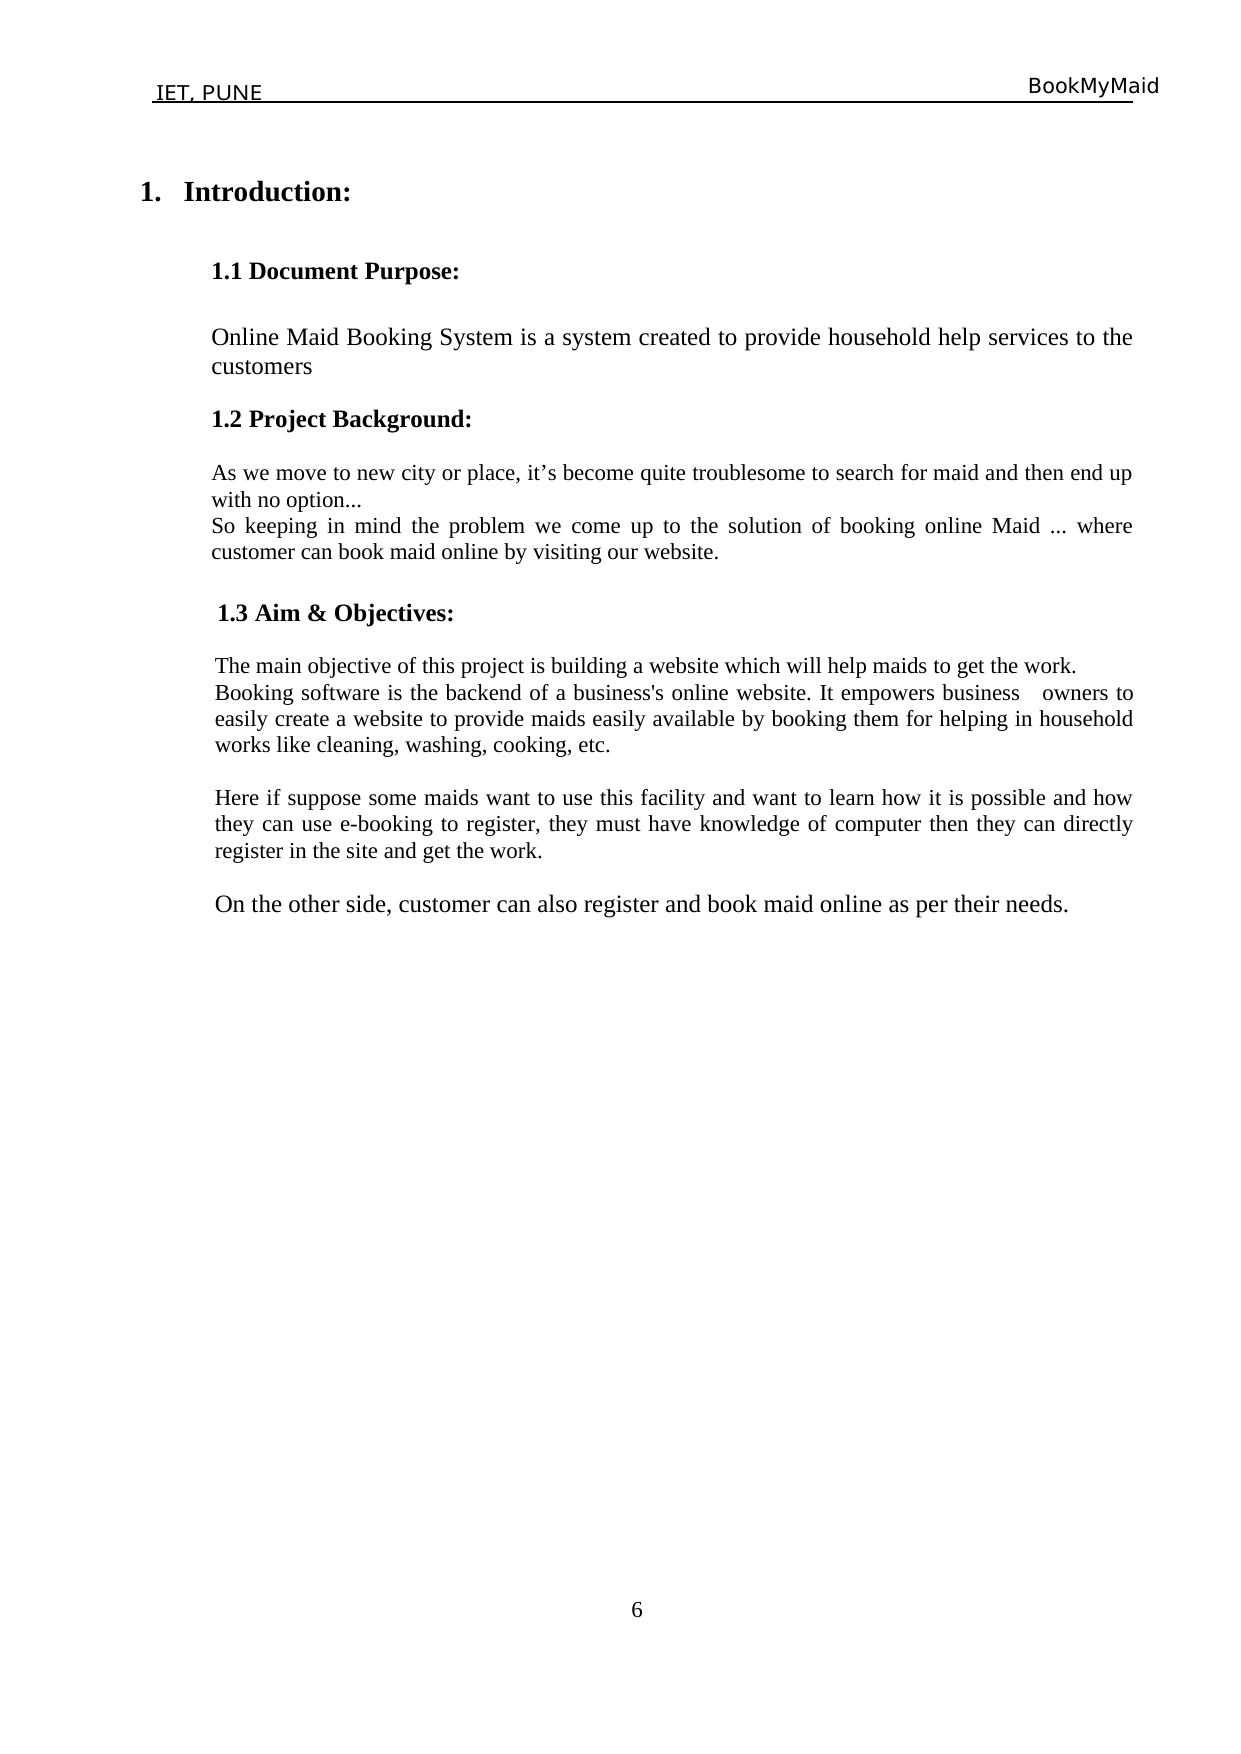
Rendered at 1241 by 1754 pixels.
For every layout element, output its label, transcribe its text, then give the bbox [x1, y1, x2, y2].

text The main objective of this project is building a website which will help maids to get the work. [139, 652, 1136, 679]
list Document Purpose: [211, 256, 1134, 285]
list Aim & Objectives: [217, 598, 1134, 626]
text Here if suppose some maids want to use this facility and want to learn how it is possible and how they can use e-booking to register, they must have knowledge of computer then they can directly register in the site and get the work. [214, 784, 1136, 863]
text So keeping in mind the problem we come up to the solution of booking online Maid ... where customer can book maid online by visiting our website. [211, 512, 1134, 565]
text As we move to new city or place, it’s become quite troublesome to search for maid and then end up with no option... [211, 459, 1134, 512]
text On the other side, customer can also register and book maid online as per their needs. [214, 889, 1134, 918]
text Online Maid Booking System is a system created to provide household help services to the customers [211, 322, 1134, 379]
text Booking software is the backend of a business's online website. It empowers business owners to easily create a website to provide maids easily available by booking them for helping in household works like cleaning, washing, cooking, etc. [214, 679, 1136, 758]
list Project Background: [211, 404, 1134, 433]
list Introduction: [139, 174, 1134, 207]
